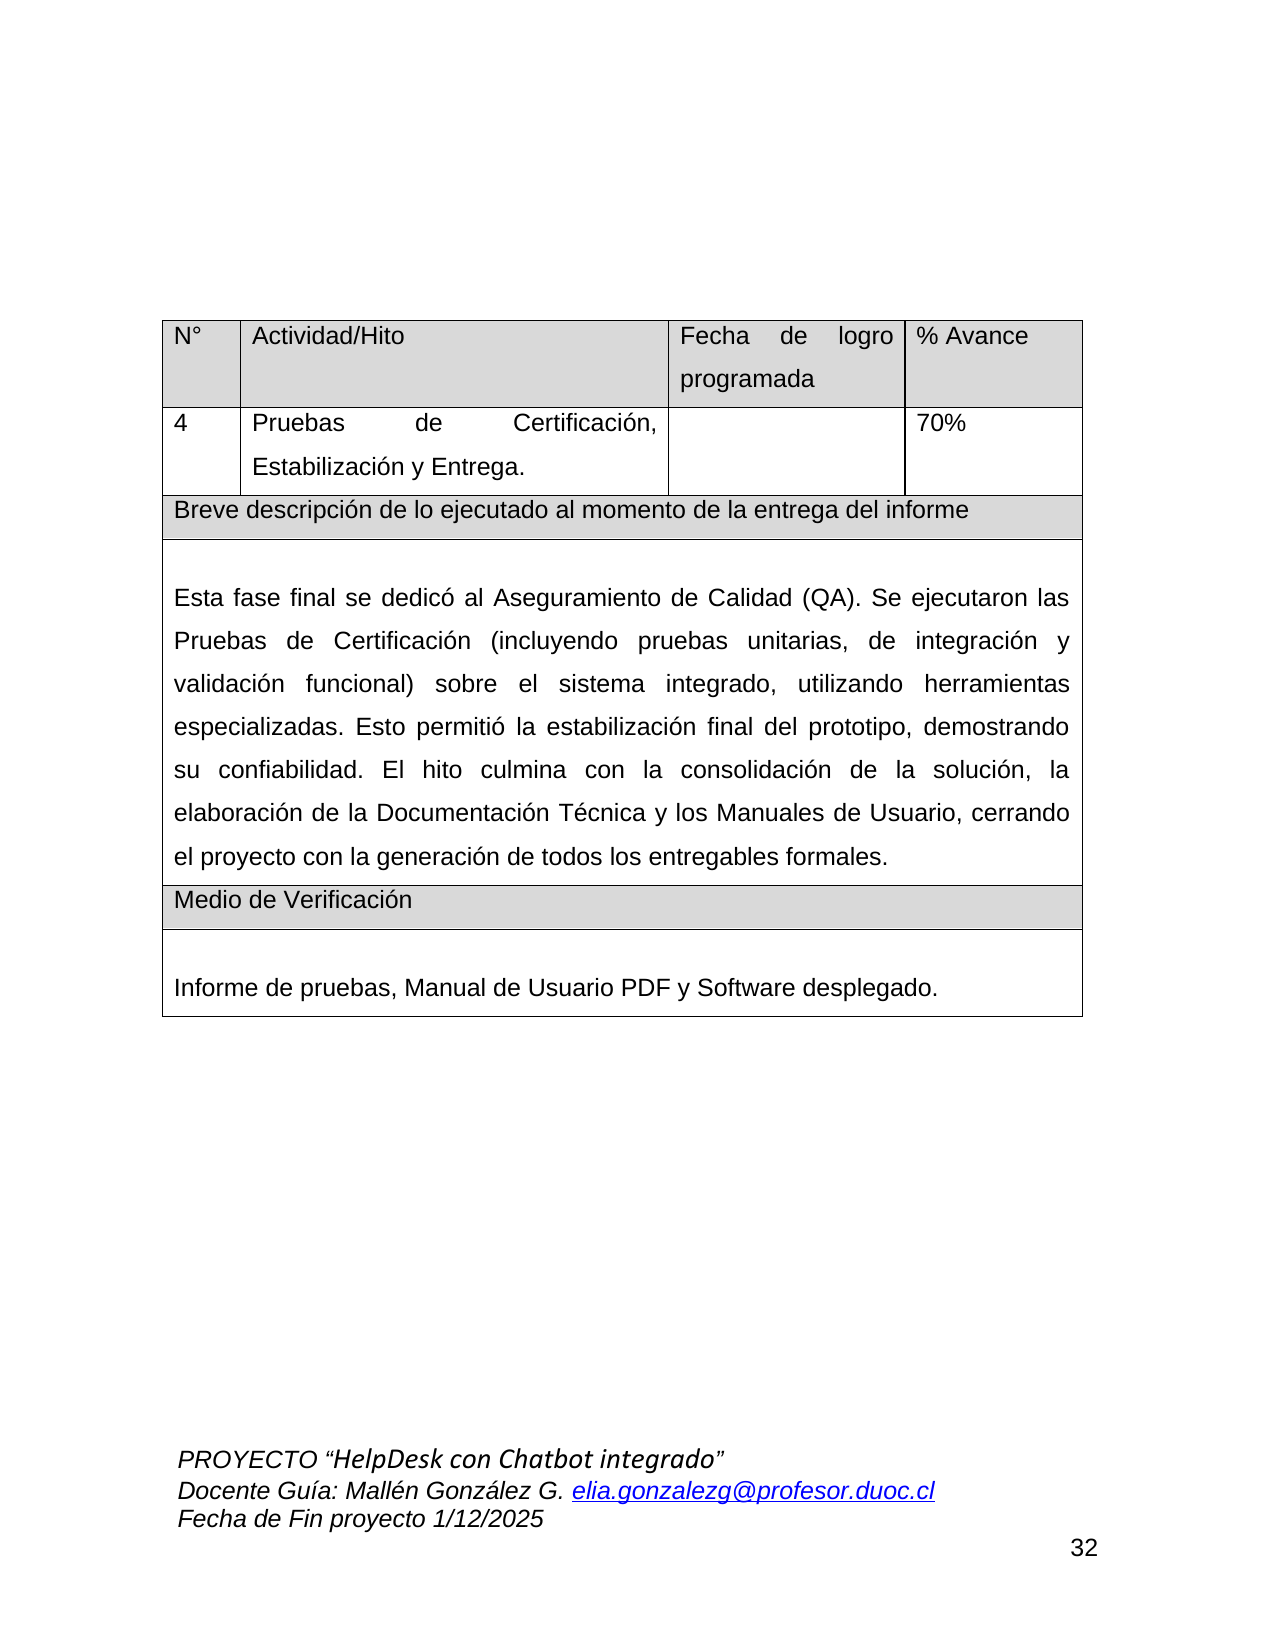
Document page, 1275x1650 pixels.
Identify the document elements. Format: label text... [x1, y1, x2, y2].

table_cell 70% [906, 408, 1082, 494]
table_cell Medio de Verificación [163, 886, 1082, 928]
table_cell Pruebas de Certificación, Estabilización y Entrega. [241, 408, 668, 494]
table_cell Esta fase final se dedicó al Aseguramiento de Calidad (QA). Se ejecutaron las Pruebas de Certificación (incluyendo pruebas unitarias, de integración y validación funcional) sobre el sistema integrado, utilizando herramientas especializadas. Esto permitió la estabilización final del prototipo, demostrando su confiabilidad. El hito culmina con la consolidación de la solución, la elaboración de la Documentación Técnica y los Manuales de Usuario, cerrando el proyecto con la generación de todos los entregables formales. [163, 540, 1082, 884]
table_header N° [163, 321, 240, 407]
table_cell [669, 408, 904, 494]
table_header Fecha de logro programada [669, 321, 904, 407]
table_cell 4 [163, 408, 240, 494]
table_header % Avance [906, 321, 1082, 407]
table_cell Informe de pruebas, Manual de Usuario PDF y Software desplegado. [163, 930, 1082, 1016]
table_cell Breve descripción de lo ejecutado al momento de la entrega del informe [163, 496, 1082, 538]
table_header Actividad/Hito [241, 321, 668, 407]
